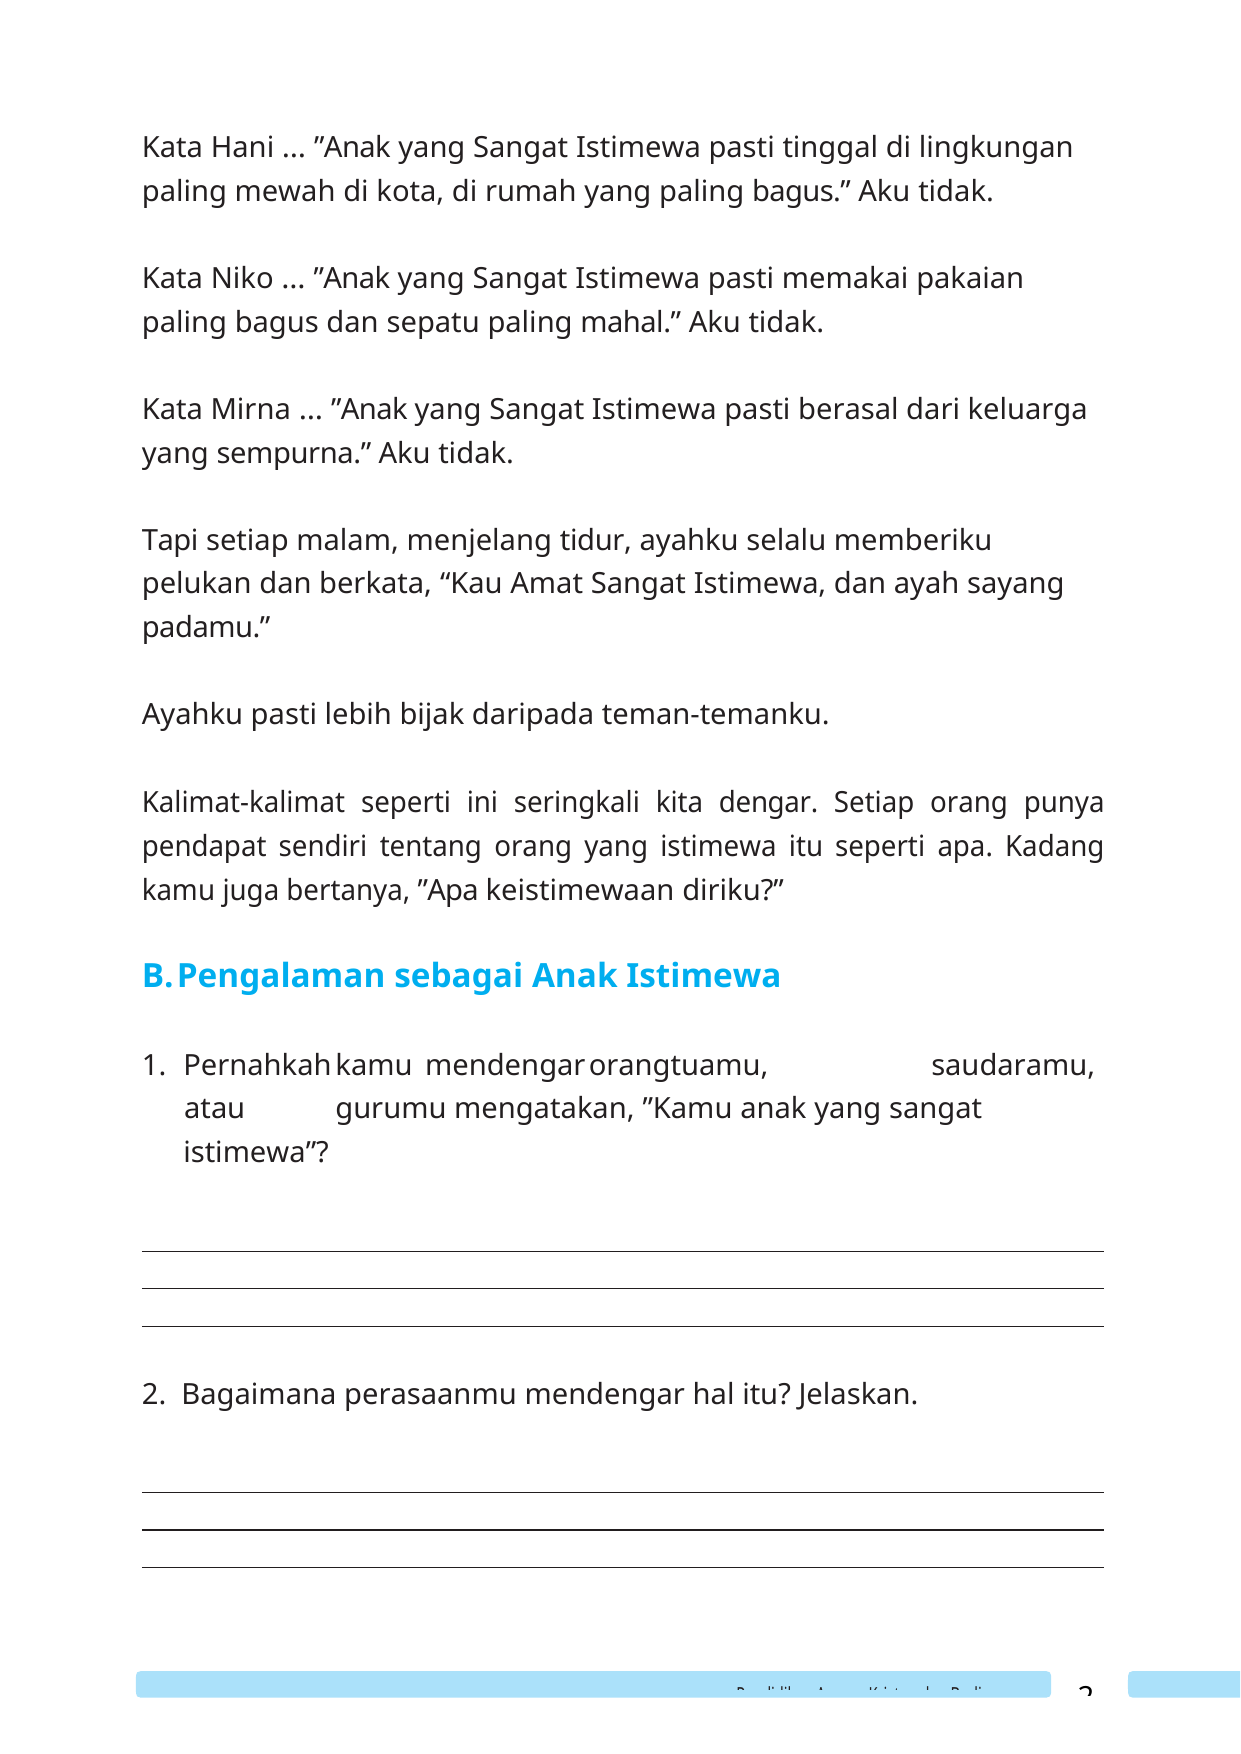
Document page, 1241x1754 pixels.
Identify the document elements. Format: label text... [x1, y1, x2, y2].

text Kalimat-kalimat seperti ini seringkali kita dengar. Setiap orang punya pendapat sendiri tentang orang yang istimewa itu seperti apa. Kadang kamu juga bertanya, ”Apa keistimewaan diriku?” [142, 782, 1105, 908]
text Kata Niko … ”Anak yang Sangat Istimewa pasti memakai pakaian paling bagus dan sepatu paling mahal.” Aku tidak. [142, 257, 1105, 341]
text Kata Mirna … ”Anak yang Sangat Istimewa pasti berasal dari keluarga yang sempurna.” Aku tidak. [142, 388, 1113, 472]
text Ayahku pasti lebih bijak daripada teman-temanku. [142, 694, 1240, 733]
list Pernahkah kamu mendengar orangtuamu, saudaramu, atau gurumu mengatakan, ”Kamu anak yang sangat istimewa”? [142, 1044, 1104, 1171]
list Bagaimana perasaanmu mendengar hal itu? Jelaskan. [142, 1373, 1240, 1413]
subtitle Pengalaman sebagai Anak Istimewa [142, 952, 1240, 997]
text Kata Hani … ”Anak yang Sangat Istimewa pasti tinggal di lingkungan paling mewah di kota, di rumah yang paling bagus.” Aku tidak. [142, 126, 1106, 210]
text Tapi setiap malam, menjelang tidur, ayahku selalu memberiku pelukan dan berkata, “Kau Amat Sangat Istimewa, dan ayah sayang padamu.” [142, 519, 1106, 646]
